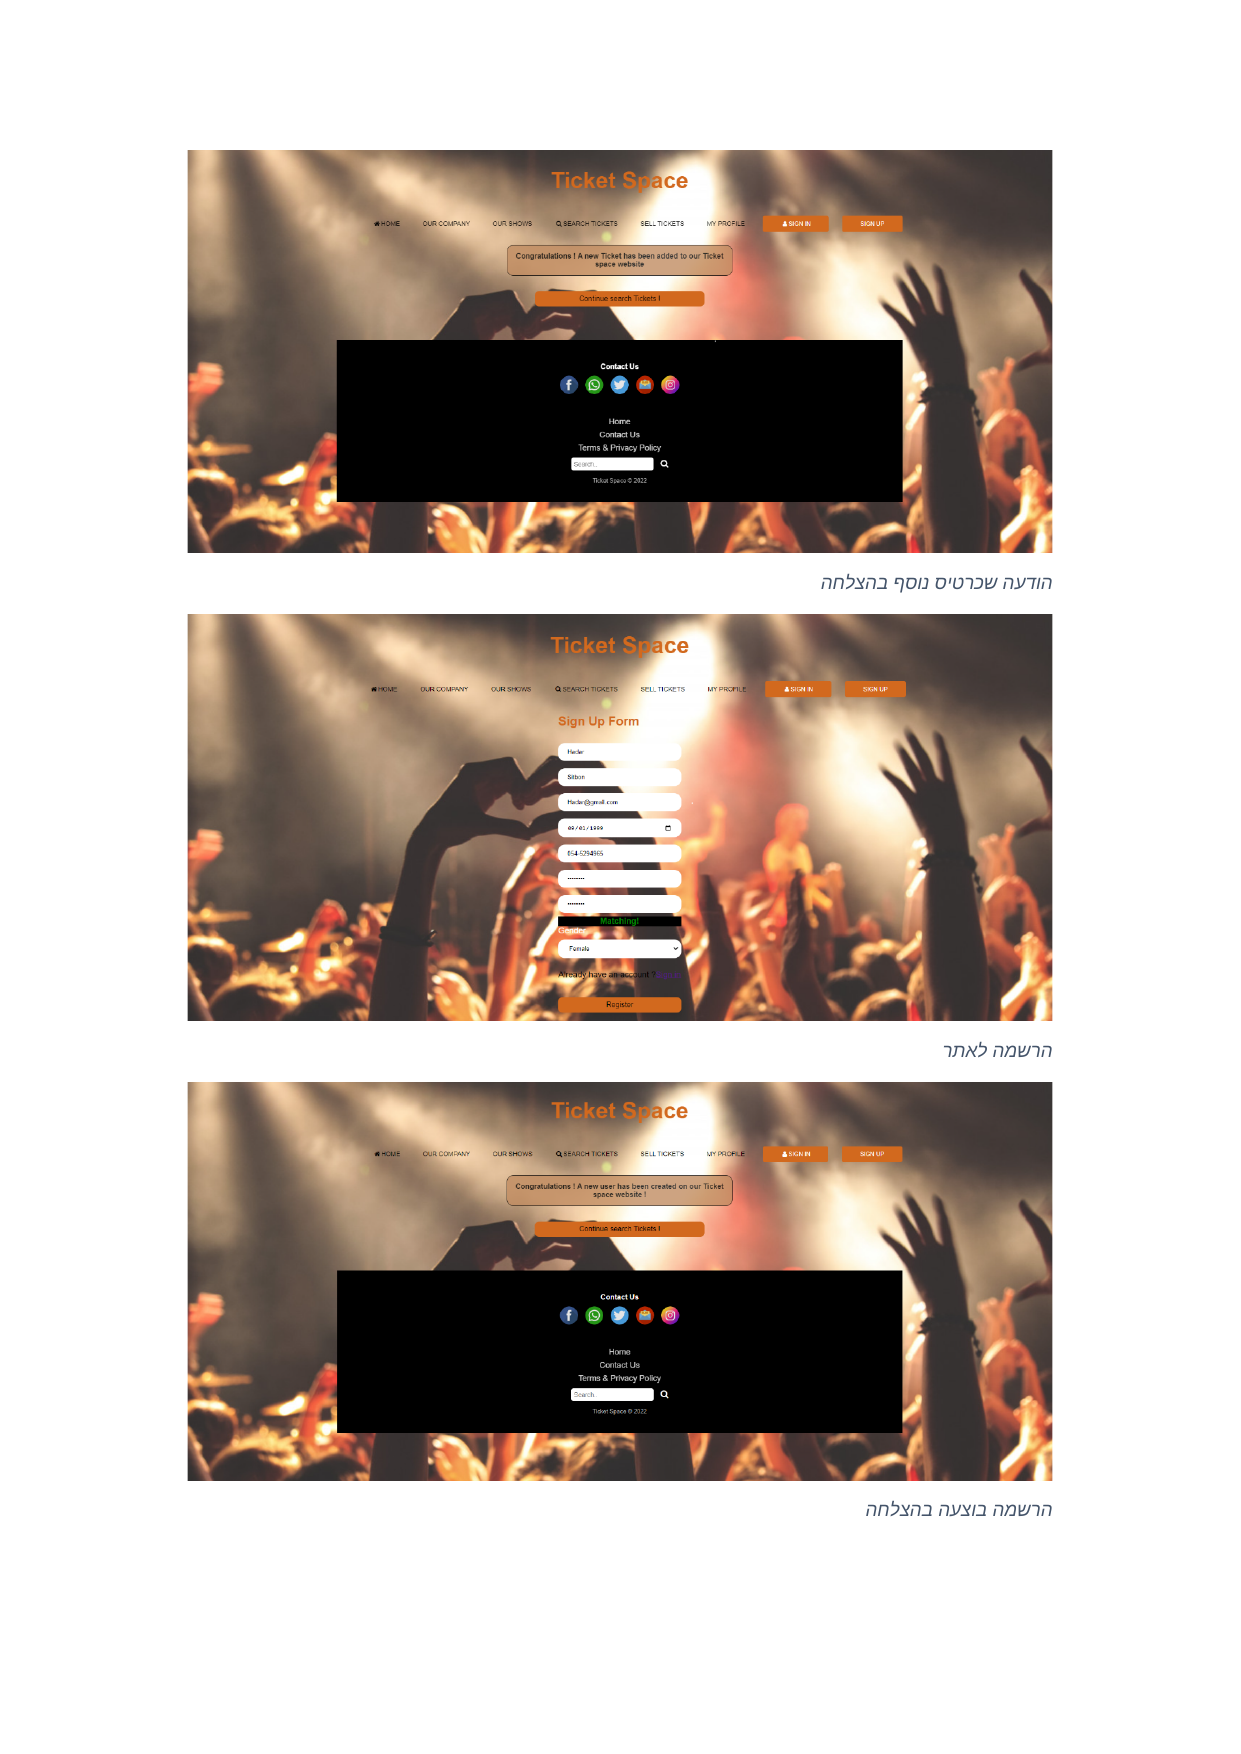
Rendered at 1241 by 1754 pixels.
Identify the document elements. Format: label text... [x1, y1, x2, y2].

text הודעה שכרטיס נוסף בהצלחה [187, 572, 1053, 593]
picture [187, 1082, 1053, 1481]
picture [187, 614, 1053, 1021]
text הרשמה לאתר [187, 1040, 1053, 1061]
text הרשמה בוצעה בהצלחה [187, 1499, 1053, 1521]
picture [187, 150, 1053, 553]
